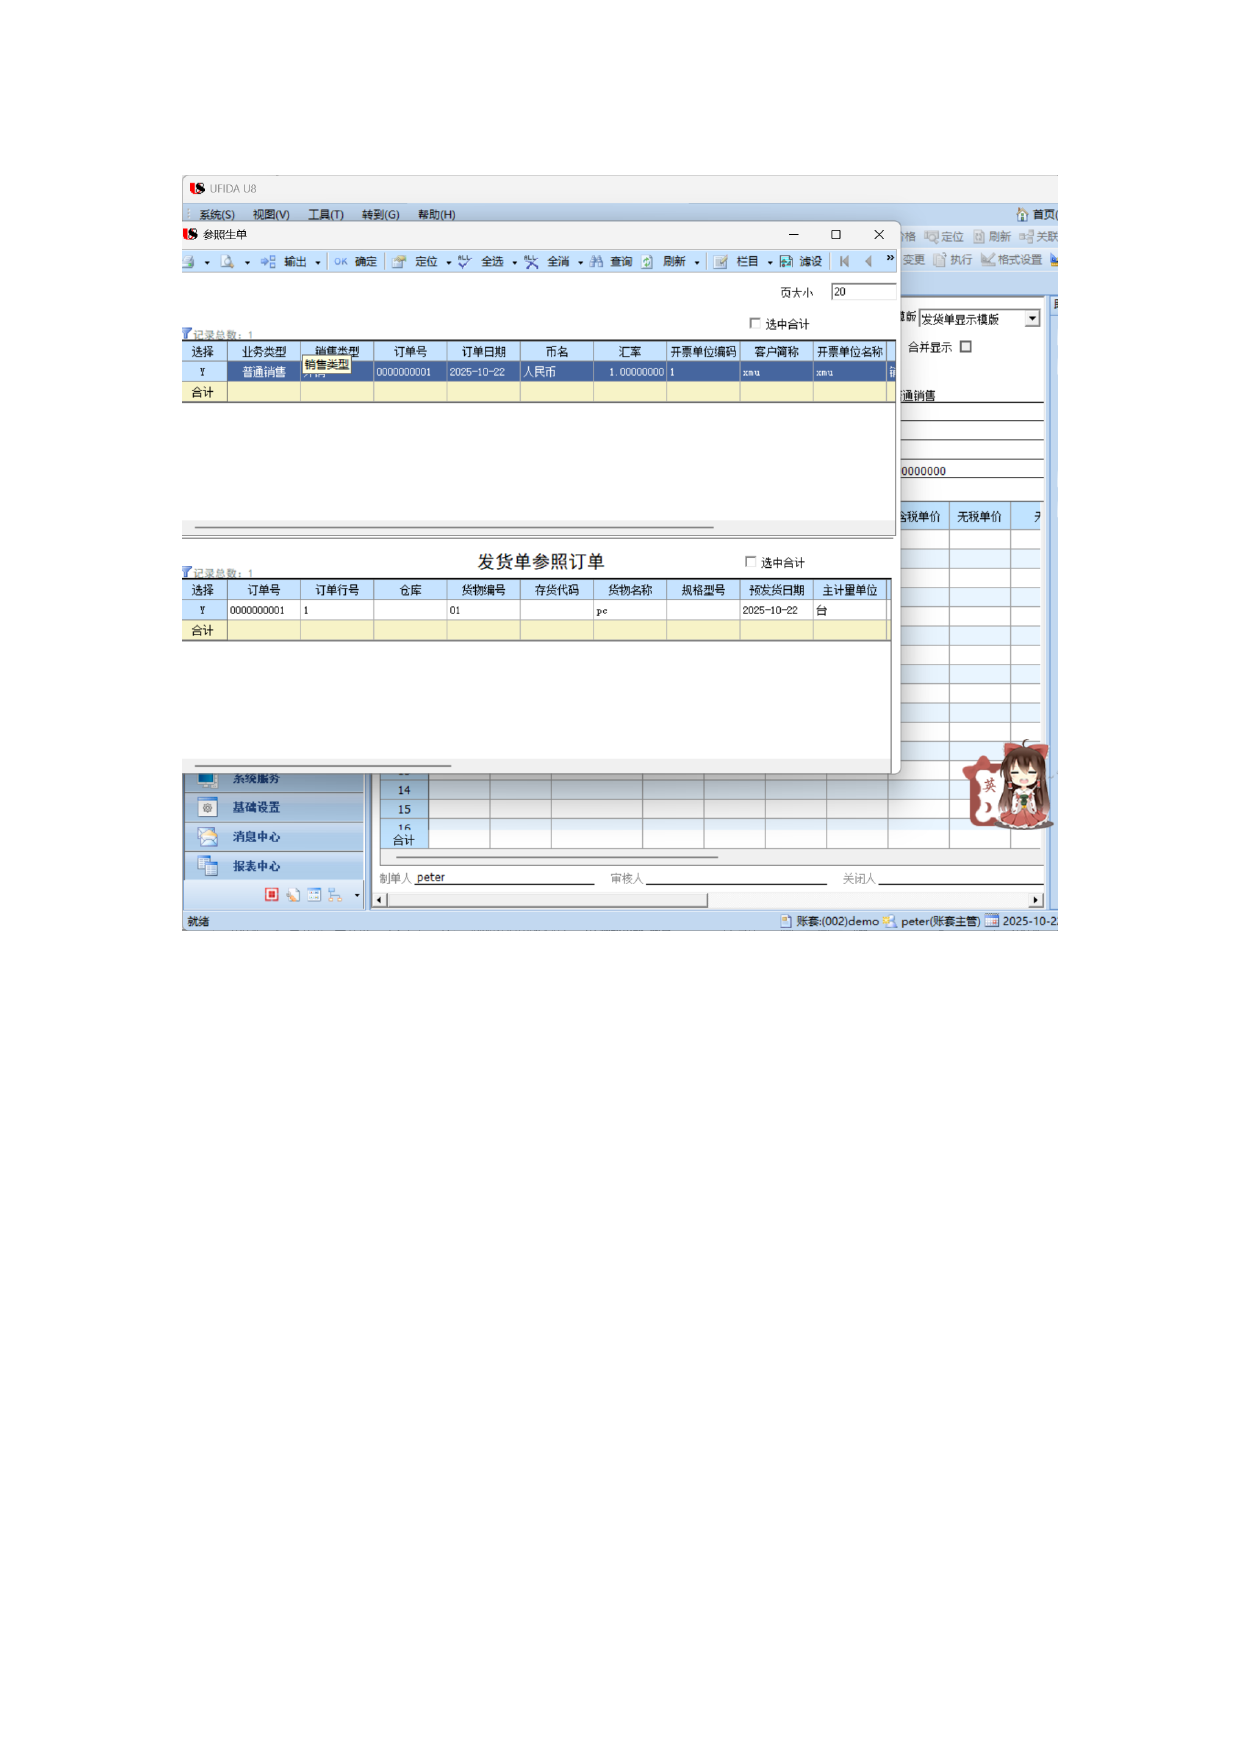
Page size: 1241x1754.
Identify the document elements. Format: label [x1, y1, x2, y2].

picture [182, 175, 1058, 931]
